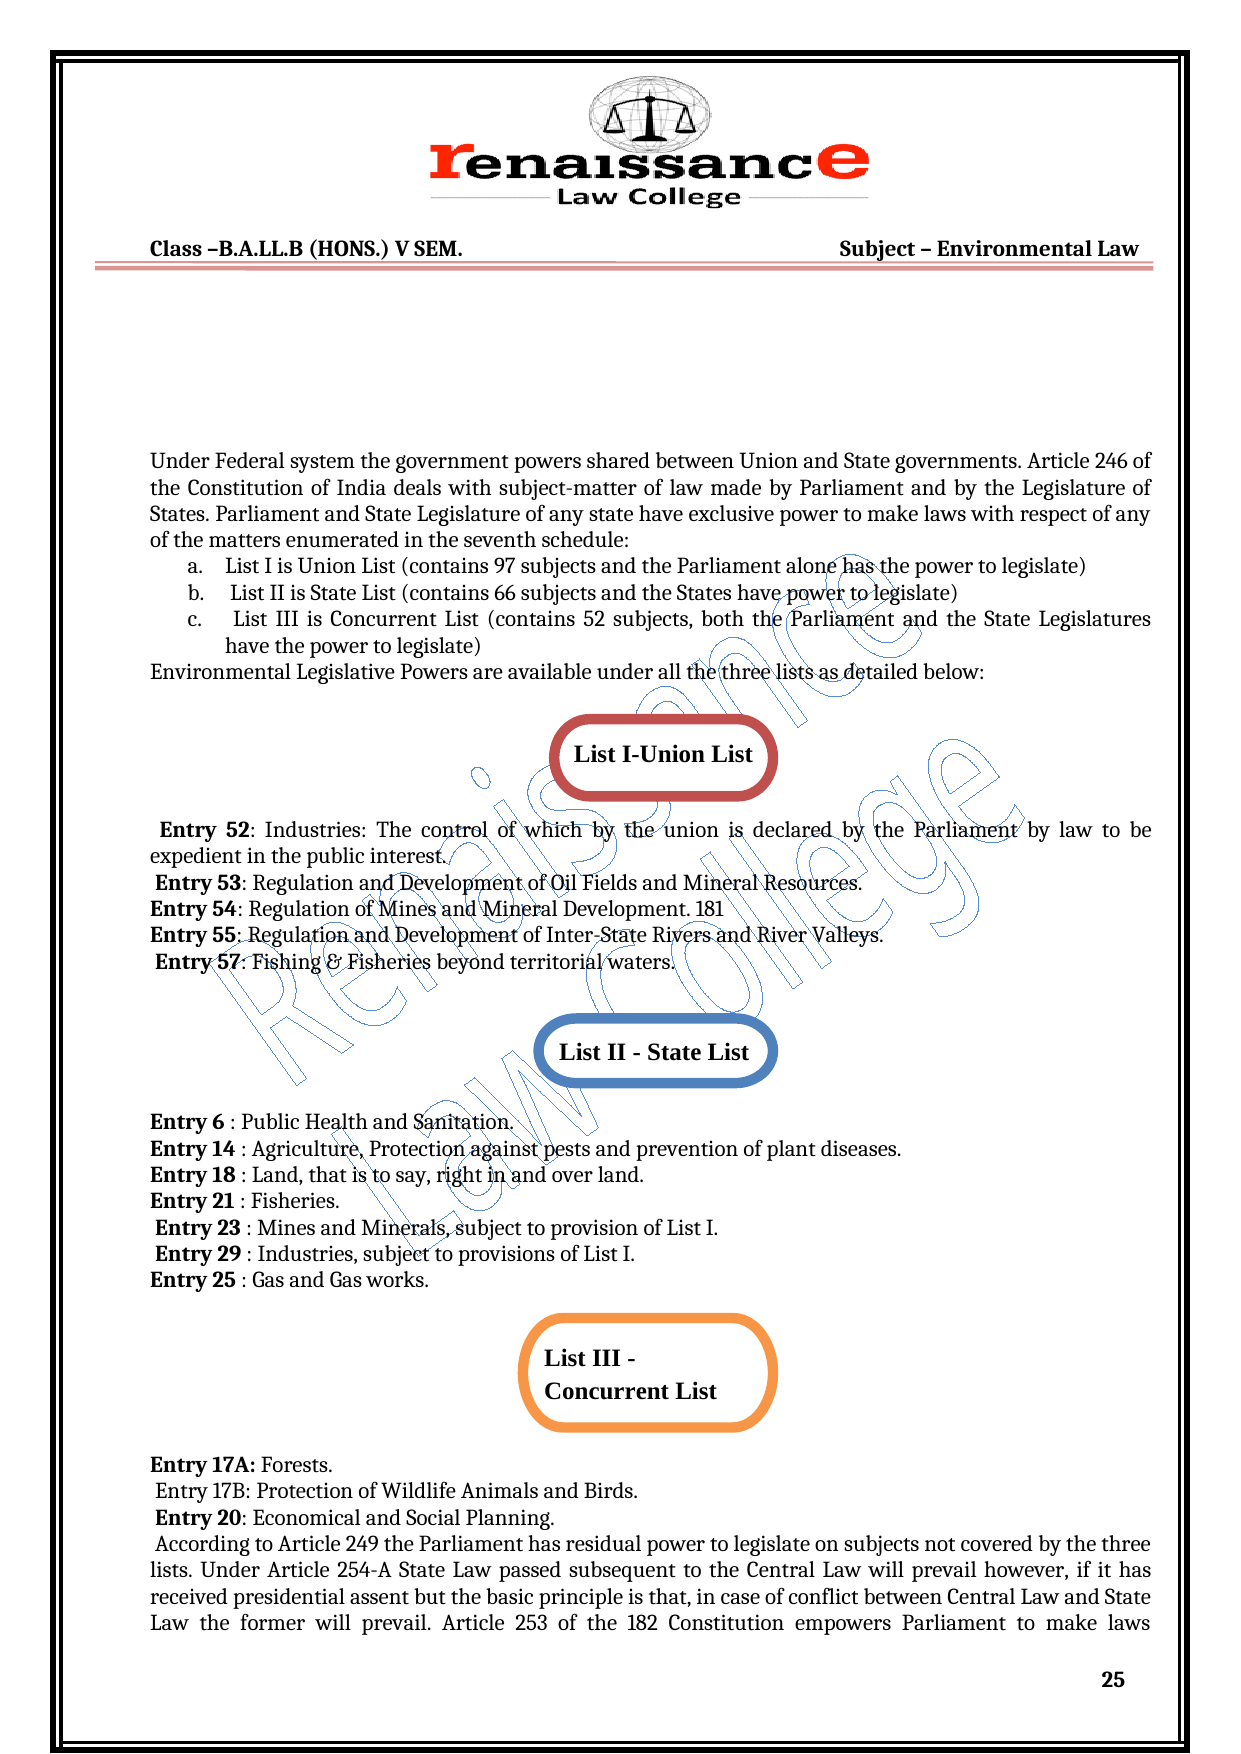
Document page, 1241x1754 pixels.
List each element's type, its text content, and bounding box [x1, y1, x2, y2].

text Entry 25 : Gas and Gas works. [150, 1267, 1153, 1294]
text Environmental Legislative Powers are available under all the three lists as detailed below: [150, 659, 1153, 685]
text Entry 18 : Land, that is to say, right in and over land. [150, 1162, 1153, 1188]
text Entry 54: Regulation of Mines and Mineral Development. 181 [150, 896, 1153, 922]
text Entry 53: Regulation and Development of Oil Fields and Mineral Resources. [150, 869, 1153, 896]
text Entry 17B: Protection of Wildlife Animals and Birds. [150, 1478, 1153, 1504]
text Entry 52: Industries: The control of which by the union is declared by the Parliament by law to be expedient in the public interest. [150, 817, 1153, 869]
text Entry 14 : Agriculture, Protection against pests and prevention of plant diseases. [150, 1136, 1153, 1162]
list List III is Concurrent List (contains 52 subjects, both the Parliament and the State Legislatures have the power to legislate) [187, 606, 1153, 659]
text Entry 55: Regulation and Development of Inter-State Rivers and River Valleys. [150, 922, 1153, 949]
list List I is Union List (contains 97 subjects and the Parliament alone has the power to legislate) [187, 553, 1153, 580]
text Entry 6 : Public Health and Sanitation. [150, 1109, 1153, 1136]
picture [406, 75, 897, 209]
text Entry 21 : Fisheries. [150, 1188, 1153, 1214]
text Entry 29 : Industries, subject to provisions of List I. [150, 1241, 1153, 1267]
text Entry 20: Economical and Social Planning. [150, 1504, 1153, 1531]
text Entry 17A: Forests. [150, 1452, 1153, 1478]
text Entry 57: Fishing & Fisheries beyond territorial waters. [150, 949, 1153, 975]
text Entry 23 : Mines and Minerals, subject to provision of List I. [150, 1214, 1153, 1241]
list List II is State List (contains 66 subjects and the States have power to legislate) [187, 580, 1153, 606]
text Under Federal system the government powers shared between Union and State governments. Article 246 of the Constitution of India deals with subject-matter of law made by Parliament and by the Legislature of States. Parliament and State Legislature of any state have exclusive power to make laws with respect of any of the matters enumerated in the seventh schedule: [150, 448, 1153, 553]
